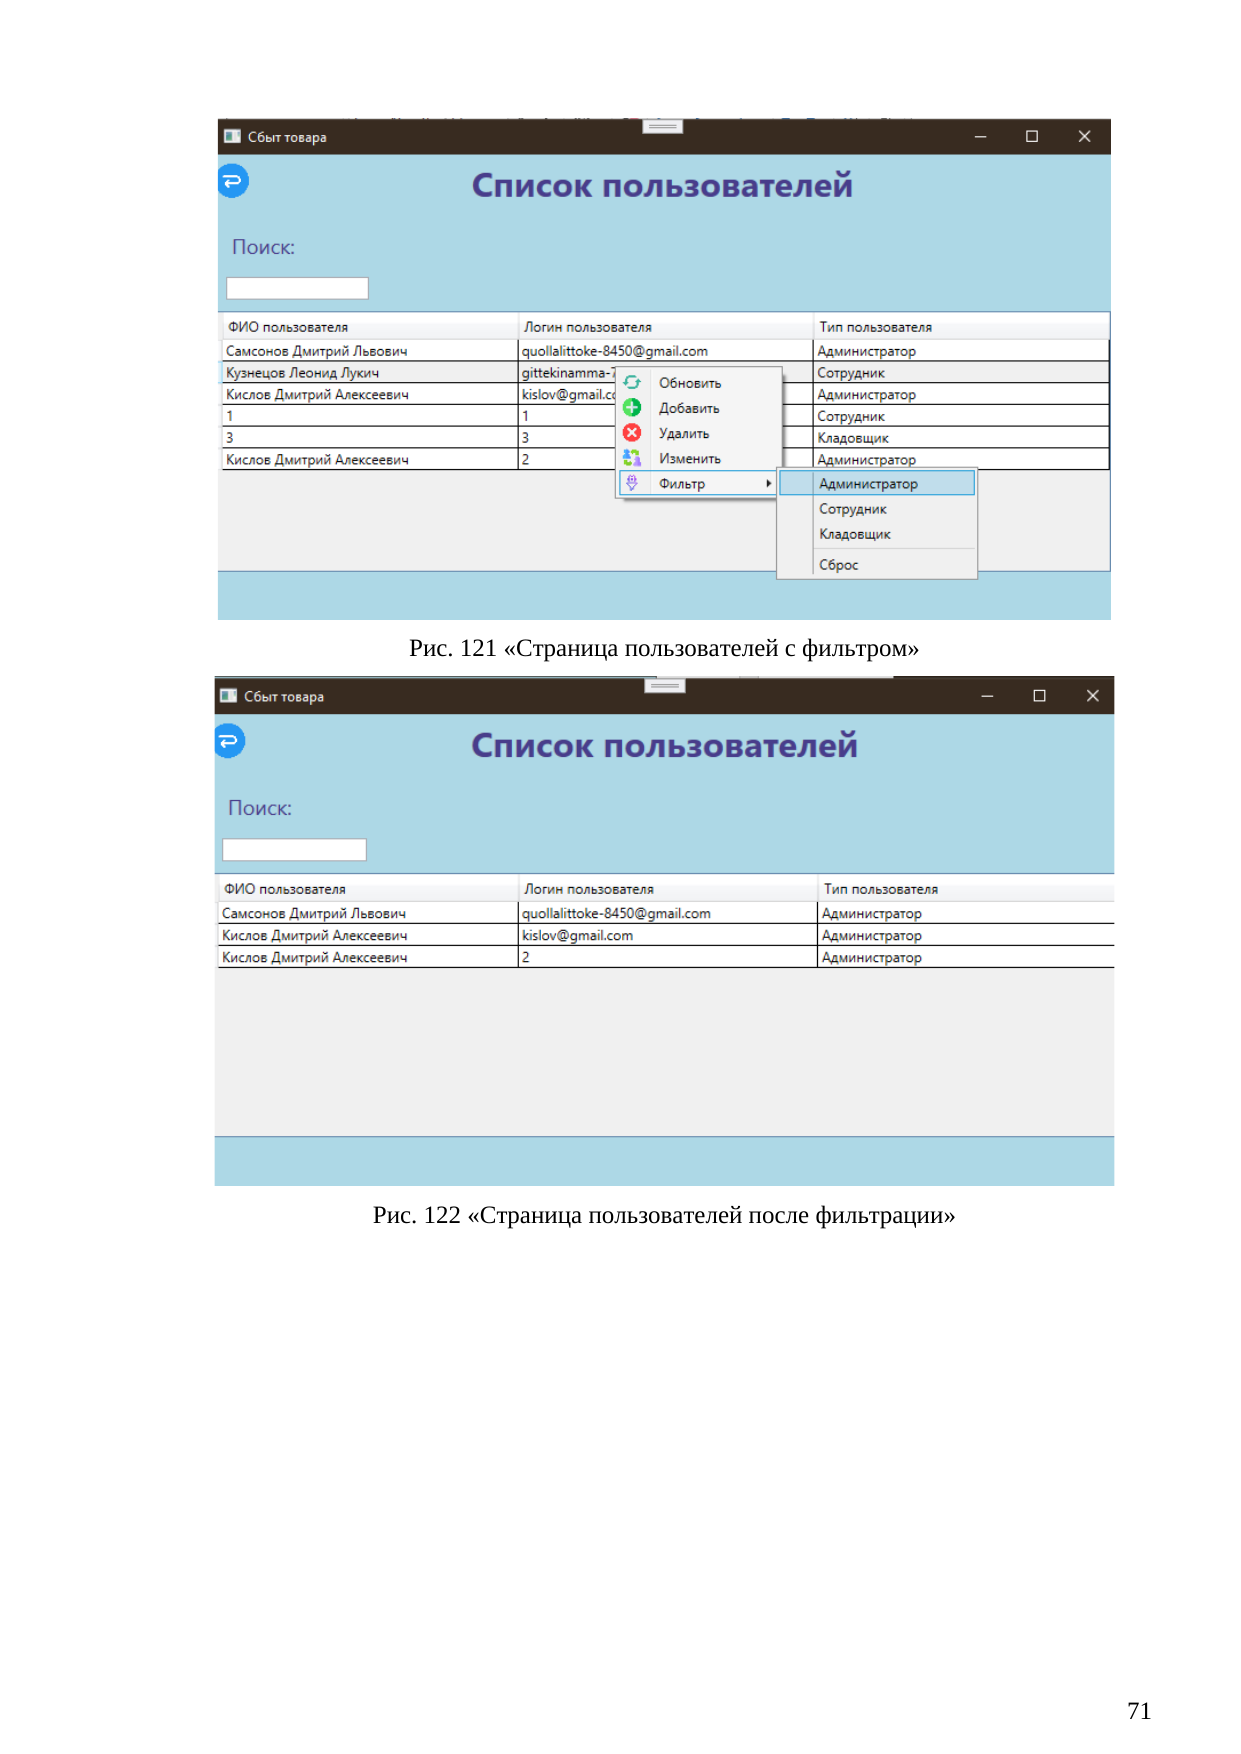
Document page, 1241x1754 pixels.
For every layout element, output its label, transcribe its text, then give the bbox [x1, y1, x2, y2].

picture [217, 118, 1111, 620]
text Рис. 121 «Страница пользователей с фильтром» [177, 633, 1152, 662]
text Рис. 122 «Страница пользователей после фильтрации» [177, 1200, 1152, 1229]
picture [214, 676, 1115, 1186]
